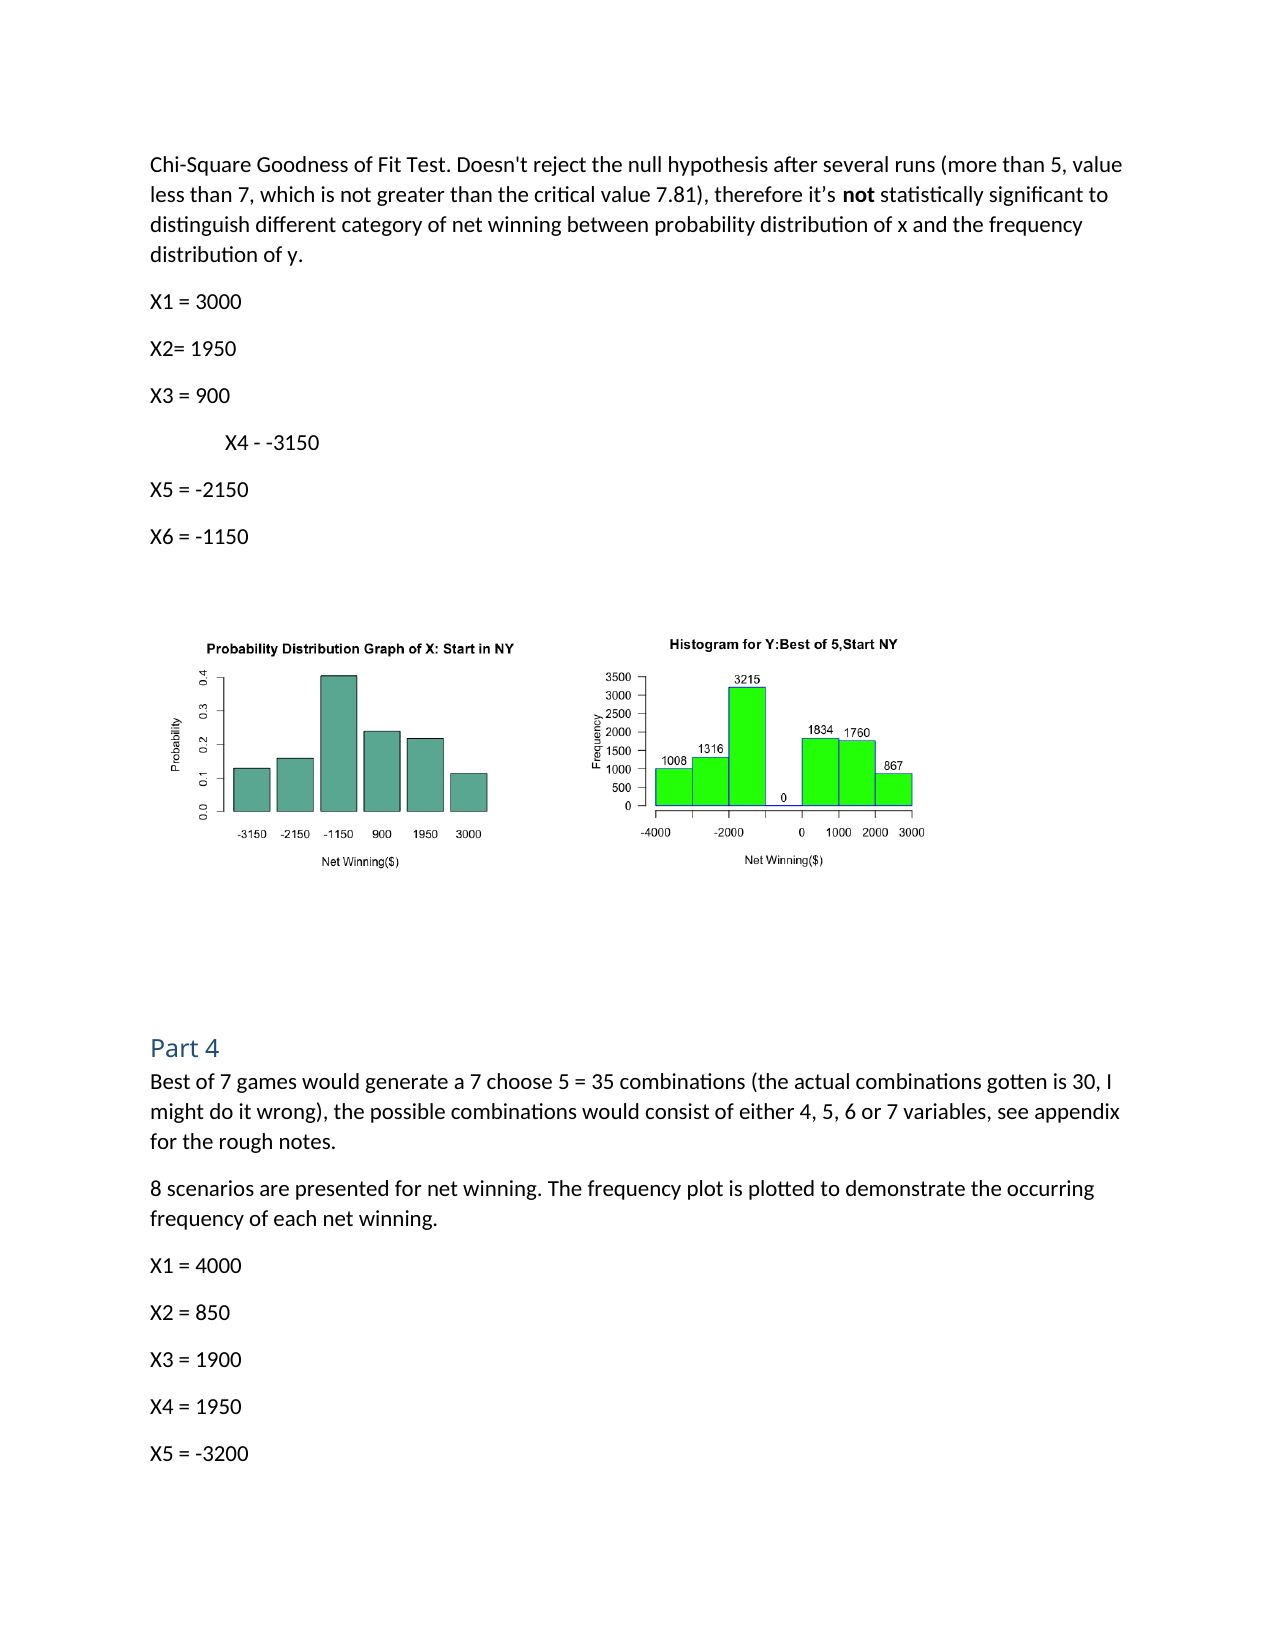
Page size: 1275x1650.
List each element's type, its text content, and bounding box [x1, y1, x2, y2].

text X1 = 3000 [150, 287, 1125, 316]
text X2 = 850 [150, 1298, 1125, 1326]
text 8 scenarios are presented for net winning. The frequency plot is plotted to demonstrate the occurring frequency of each net winning. [150, 1174, 1125, 1232]
text X1 = 4000 [150, 1251, 1125, 1279]
text X5 = -3200 [150, 1439, 1125, 1467]
subtitle Part 4 [150, 1030, 1125, 1064]
text X4 - -3150 [150, 428, 1125, 456]
text X5 = -2150 [150, 475, 1125, 503]
text X2= 1950 [150, 334, 1125, 362]
text X3 = 900 [150, 381, 1125, 409]
text X3 = 1900 [150, 1345, 1125, 1373]
text X4 = 1950 [150, 1392, 1125, 1420]
text Chi-Square Goodness of Fit Test. Doesn't reject the null hypothesis after several runs (more than 5, value less than 7, which is not greater than the critical value 7.81), therefore it’s not statistically significant to distinguish different category of net winning between probability distribution of x and the frequency distribution of y. [150, 150, 1125, 269]
text Best of 7 games would generate a 7 choose 5 = 35 combinations (the actual combinations gotten is 30, I might do it wrong), the possible combinations would consist of either 4, 5, 6 or 7 variables, see appendix for the rough notes. [150, 1067, 1125, 1155]
text X6 = -1150 [150, 522, 1125, 550]
